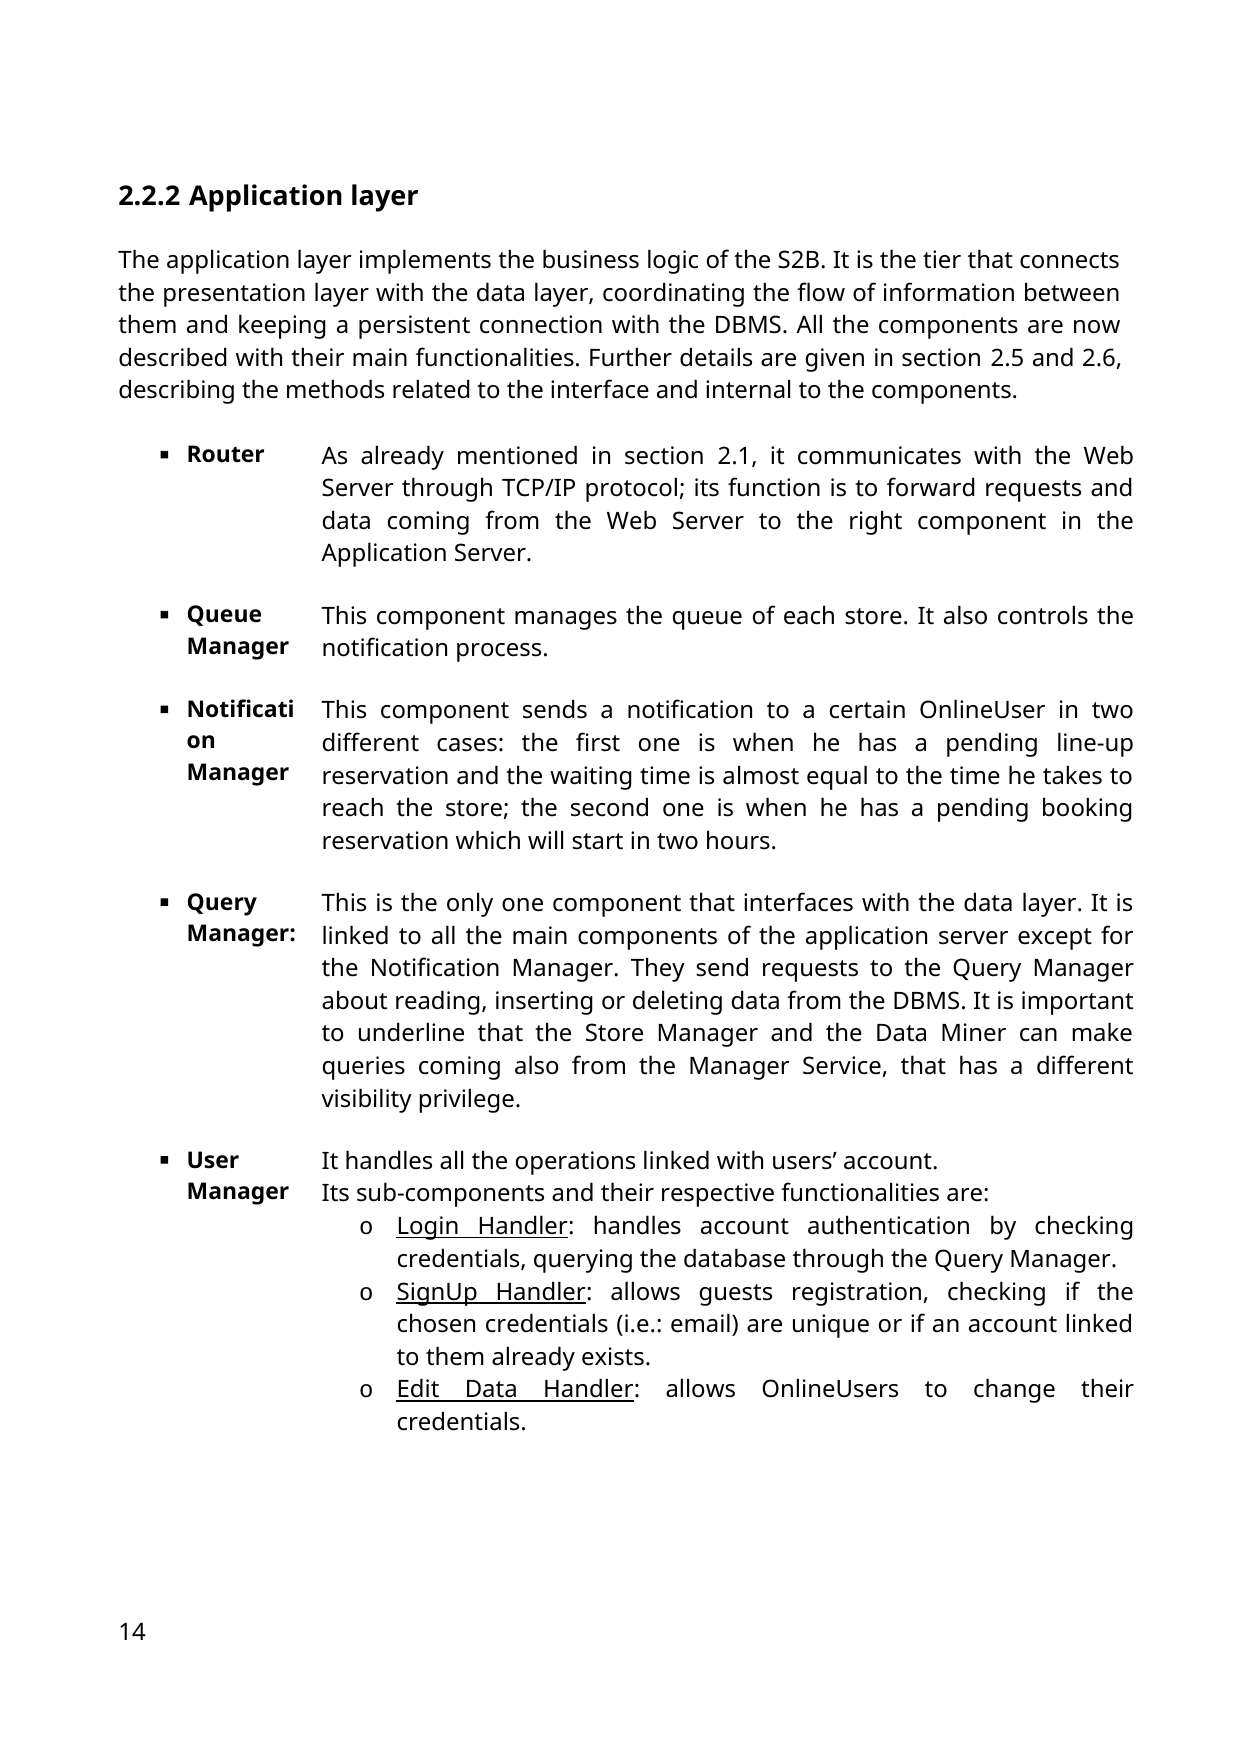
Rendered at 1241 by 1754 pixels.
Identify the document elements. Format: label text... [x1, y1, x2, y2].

table_cell Query Manager: [118, 886, 310, 1144]
table_cell This component manages the queue of each store. It also controls the notification process. [310, 599, 1146, 693]
table_cell This component sends a notification to a certain OnlineUser in two different cases: the first one is when he has a pending line-up reservation and the waiting time is almost equal to the time he takes to reach the store; the second one is when he has a pending booking reservation which will start in two hours. [310, 693, 1146, 886]
table_header Router [118, 439, 310, 598]
table_header As already mentioned in section 2.1, it communicates with the Web Server through TCP/IP protocol; its function is to forward requests and data coming from the Web Server to the right component in the Application Server. [310, 439, 1146, 598]
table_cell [310, 1144, 1146, 1467]
list Application layer [118, 177, 1122, 214]
table_cell Queue Manager [118, 599, 310, 693]
table_cell This is the only one component that interfaces with the data layer. It is linked to all the main components of the application server except for the Notification Manager. They send requests to the Query Manager about reading, inserting or deleting data from the DBMS. It is important to underline that the Store Manager and the Data Miner can make queries coming also from the Manager Service, that has a different visibility privilege. [310, 886, 1146, 1144]
text The application layer implements the business logic of the S2B. It is the tier that connects the presentation layer with the data layer, coordinating the flow of information between them and keeping a persistent connection with the DBMS. All the components are now described with their main functionalities. Further details are given in section 2.5 and 2.6, describing the methods related to the interface and internal to the components. [118, 243, 1122, 406]
table_cell Notification Manager [118, 693, 310, 886]
table_cell User Manager [118, 1144, 310, 1467]
